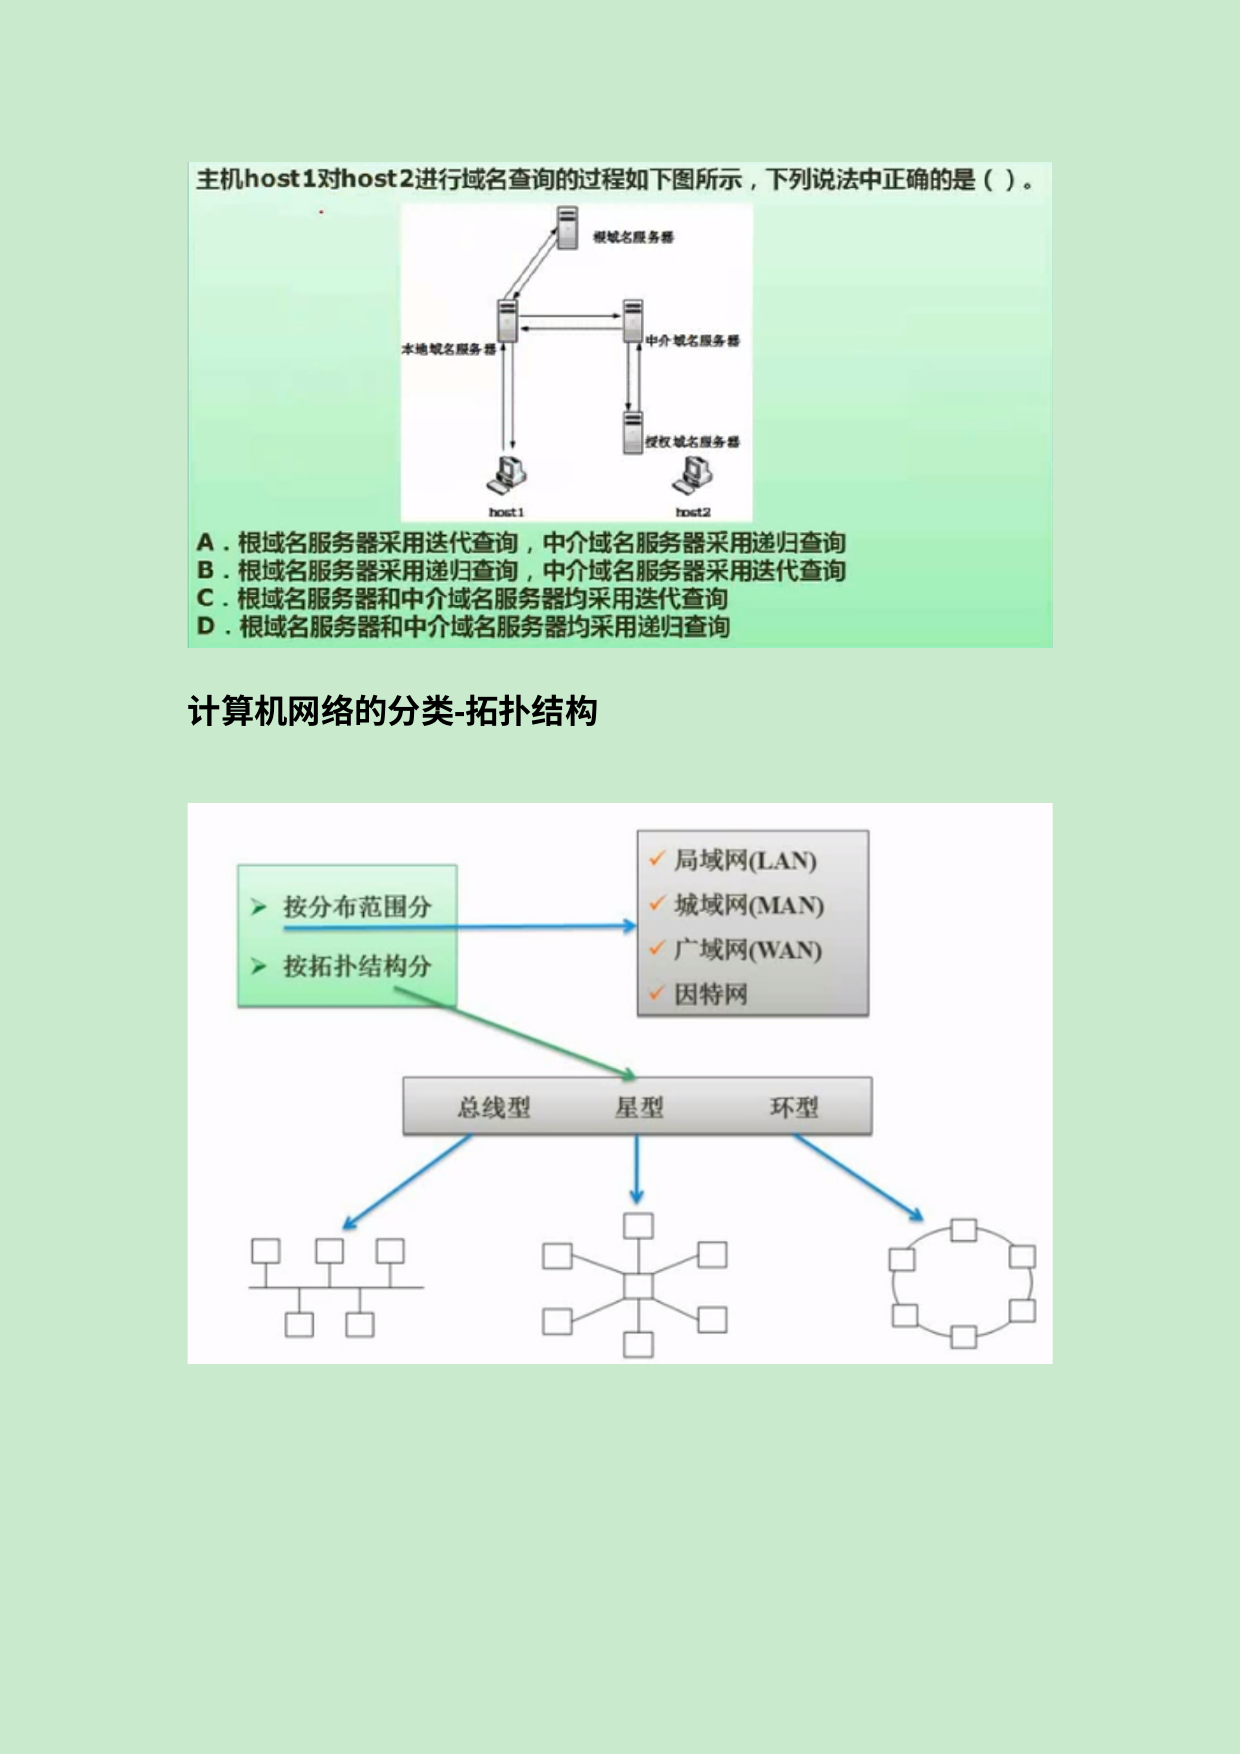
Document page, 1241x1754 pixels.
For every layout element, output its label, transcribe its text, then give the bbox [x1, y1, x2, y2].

picture [187, 803, 1053, 1364]
picture [187, 162, 1053, 648]
subtitle 计算机网络的分类-拓扑结构 [187, 677, 1053, 742]
